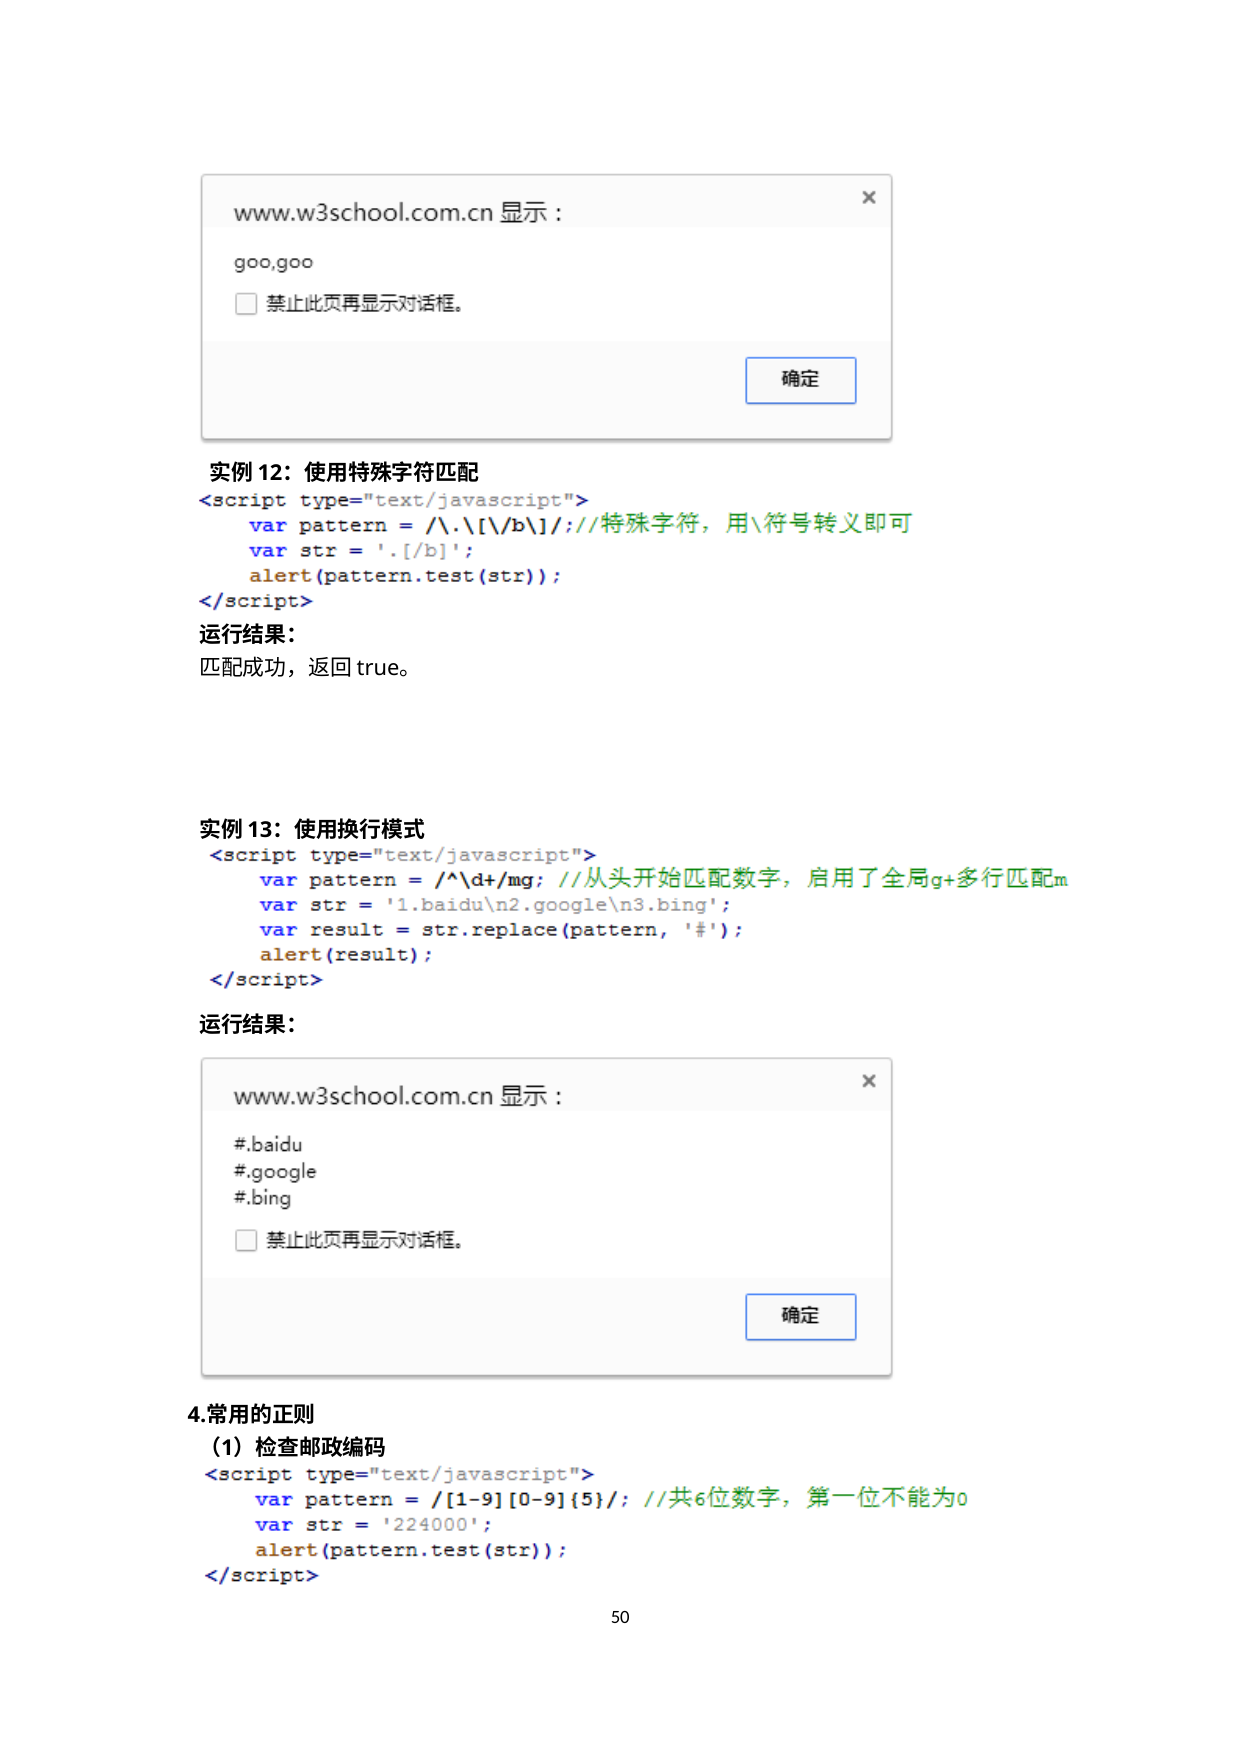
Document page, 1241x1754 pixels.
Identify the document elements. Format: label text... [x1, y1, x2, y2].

text 运行结果： [187, 1007, 1053, 1039]
text 实例13：使用换行模式 [187, 812, 1053, 844]
text 运行结果： [187, 617, 1053, 649]
text 匹配成功，返回true。 [187, 649, 1053, 682]
picture [209, 844, 1075, 995]
picture [204, 1463, 975, 1591]
picture [198, 489, 918, 615]
picture [198, 1053, 896, 1383]
text 实例12：使用特殊字符匹配 [187, 454, 1053, 487]
picture [198, 171, 896, 445]
text 4.常用的正则 [187, 1397, 1053, 1429]
text （1）检查邮政编码 [187, 1429, 1053, 1462]
